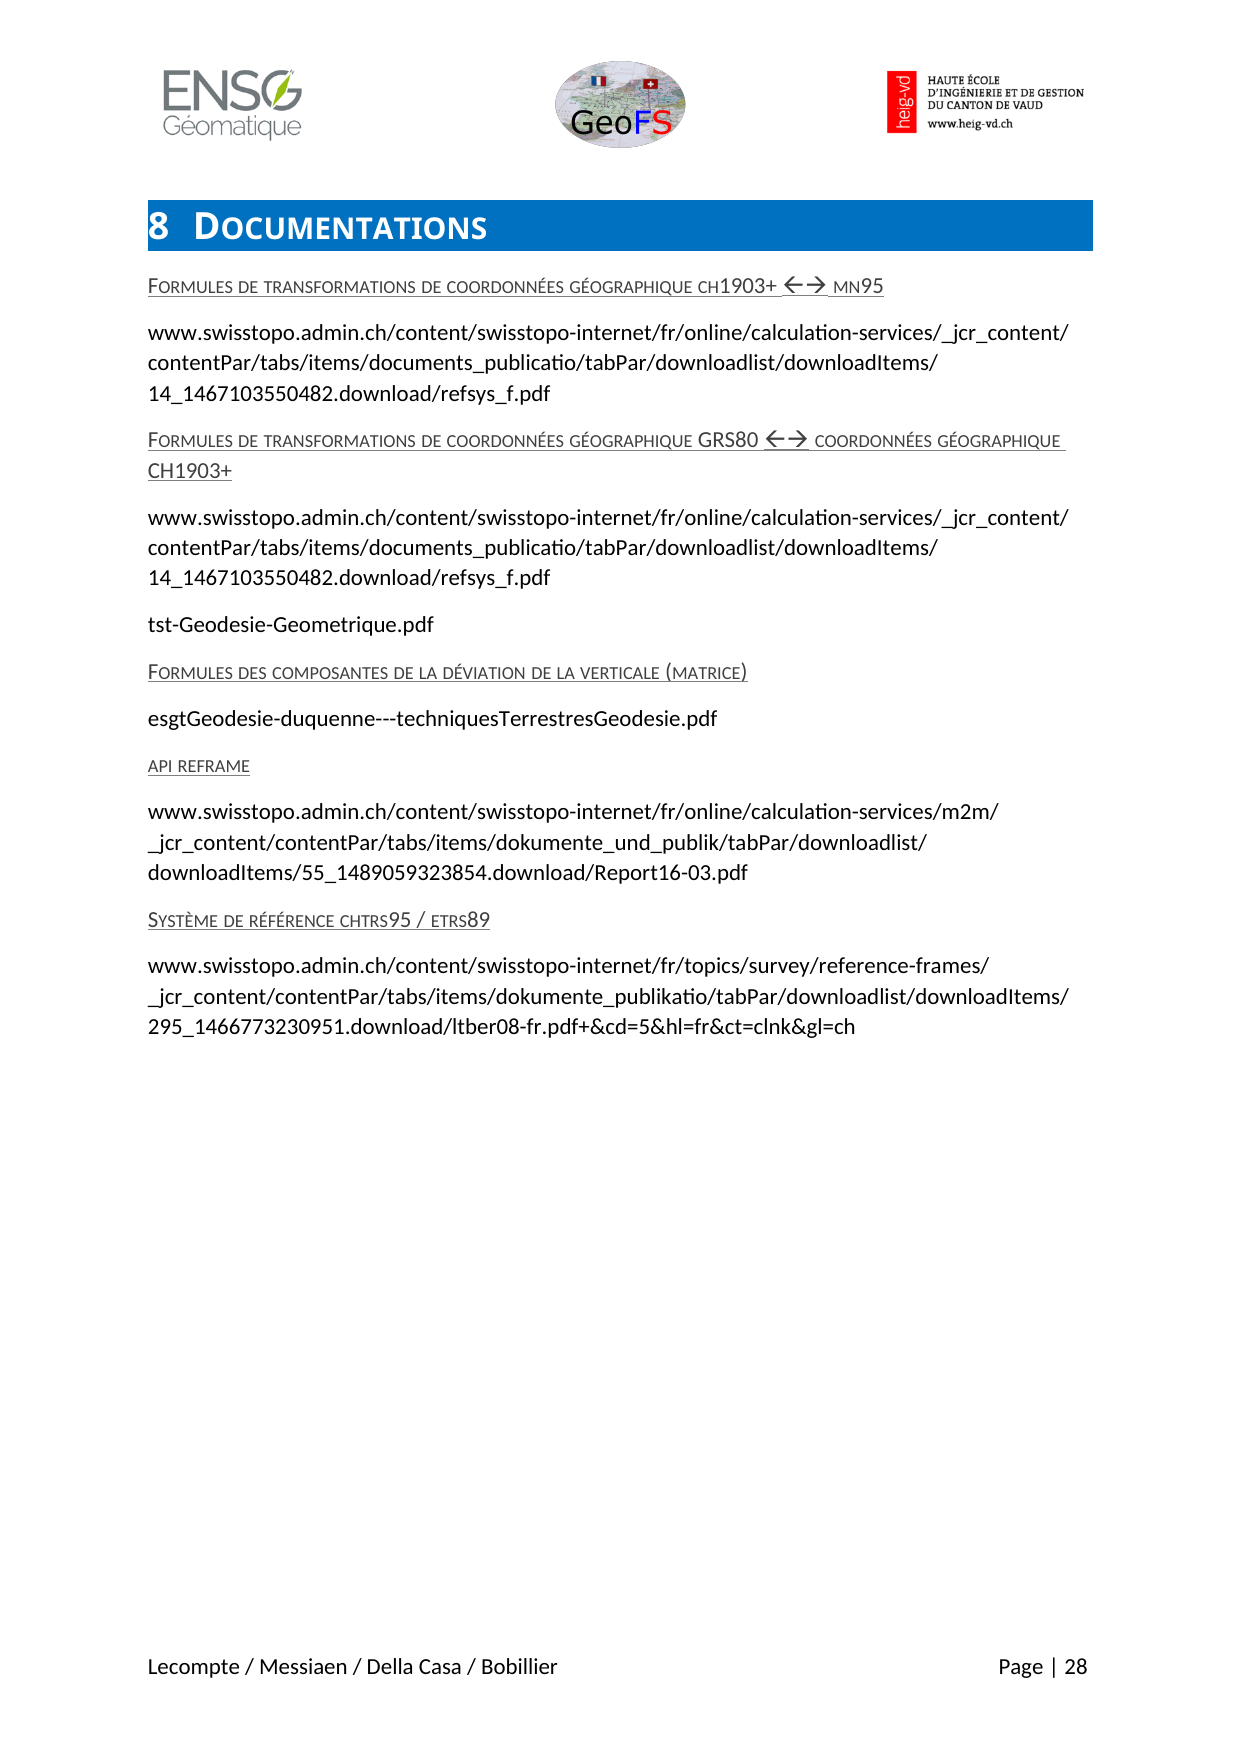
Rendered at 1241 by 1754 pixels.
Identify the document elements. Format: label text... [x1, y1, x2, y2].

text www.swisstopo.admin.ch/content/swisstopo-internet/fr/online/calculation-services/_jcr_content/contentPar/tabs/items/documents_publicatio/tabPar/downloadlist/downloadItems/14_1467103550482.download/refsys_f.pdf [148, 503, 1093, 591]
text api reframe [148, 751, 1093, 779]
text Système de référence chtrs95 / etrs89 [148, 905, 1093, 933]
picture [551, 59, 689, 148]
subtitle Documentations [148, 200, 1093, 251]
picture [877, 59, 1093, 148]
text Formules de transformations de coordonnées géographique GRS80 coordonnées géographique CH1903+ [148, 426, 1093, 484]
text www.swisstopo.admin.ch/content/swisstopo-internet/fr/online/calculation-services/_jcr_content/contentPar/tabs/items/documents_publicatio/tabPar/downloadlist/downloadItems/14_1467103550482.download/refsys_f.pdf [148, 318, 1093, 407]
picture [147, 59, 318, 148]
text esgtGeodesie-duquenne---techniquesTerrestresGeodesie.pdf [148, 704, 1093, 732]
text Formules de transformations de coordonnées géographique ch1903+ mn95 [148, 271, 1093, 299]
text Formules des composantes de la déviation de la verticale (matrice) [148, 657, 1093, 685]
text www.swisstopo.admin.ch/content/swisstopo-internet/fr/topics/survey/reference-frames/_jcr_content/contentPar/tabs/items/dokumente_publikatio/tabPar/downloadlist/downloadItems/295_1466773230951.download/ltber08-fr.pdf+&cd=5&hl=fr&ct=clnk&gl=ch [148, 952, 1093, 1040]
text tst-Geodesie-Geometrique.pdf [148, 610, 1093, 638]
text www.swisstopo.admin.ch/content/swisstopo-internet/fr/online/calculation-services/m2m/_jcr_content/contentPar/tabs/items/dokumente_und_publik/tabPar/downloadlist/downloadItems/55_1489059323854.download/Report16-03.pdf [148, 797, 1093, 886]
